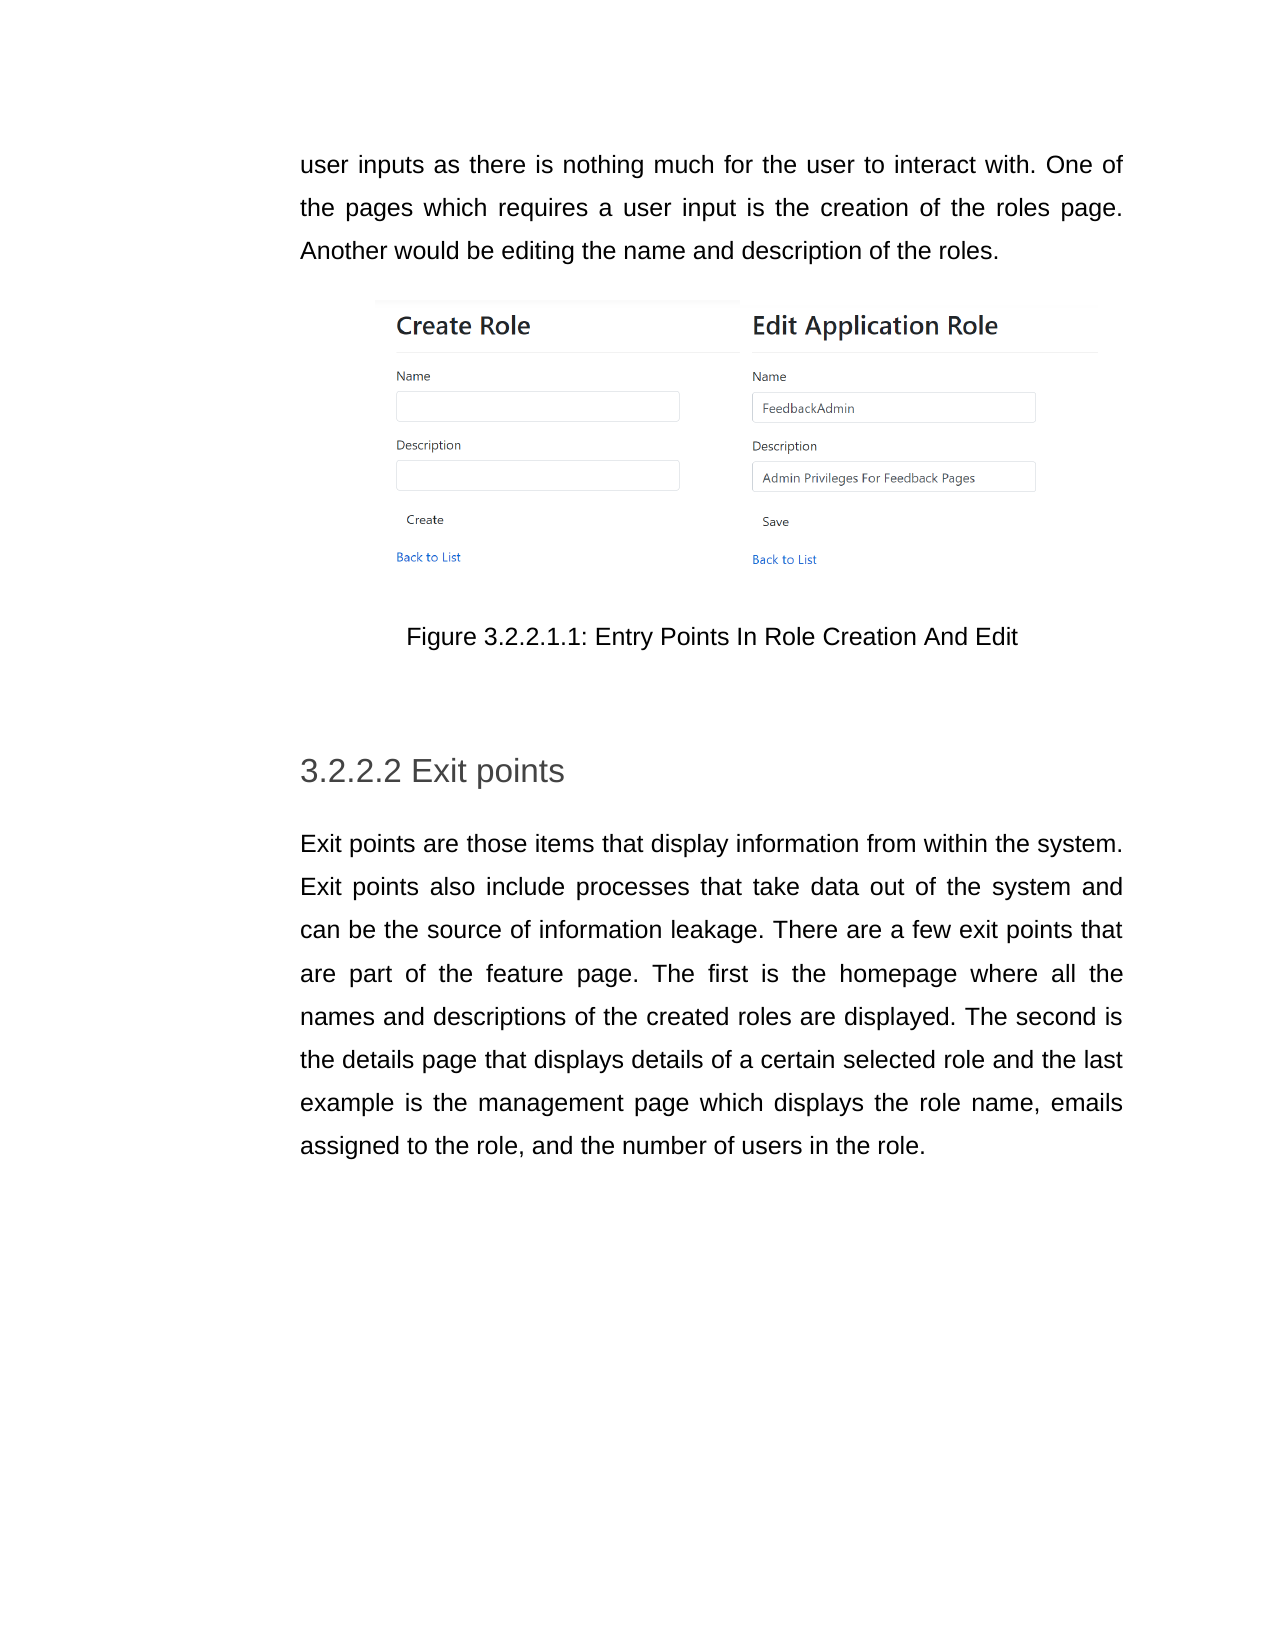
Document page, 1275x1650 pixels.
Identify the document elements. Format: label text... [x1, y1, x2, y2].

picture [375, 300, 1098, 587]
text Figure 3.2.2.1.1: Entry Points In Role Creation And Edit [300, 622, 1125, 650]
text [300, 150, 1125, 265]
text Exit points are those items that display information from within the system. Exit points also include processes that take data out of the system and can be the source of information leakage. There are a few exit points that are part of the feature page. The first is the homepage where all the names and descriptions of the created roles are displayed. The second is the details page that displays details of a certain selected role and the last example is the management page which displays the role name, emails assigned to the role, and the number of users in the role. [300, 829, 1125, 1160]
subtitle 3.2.2.2 Exit points [150, 698, 1125, 789]
